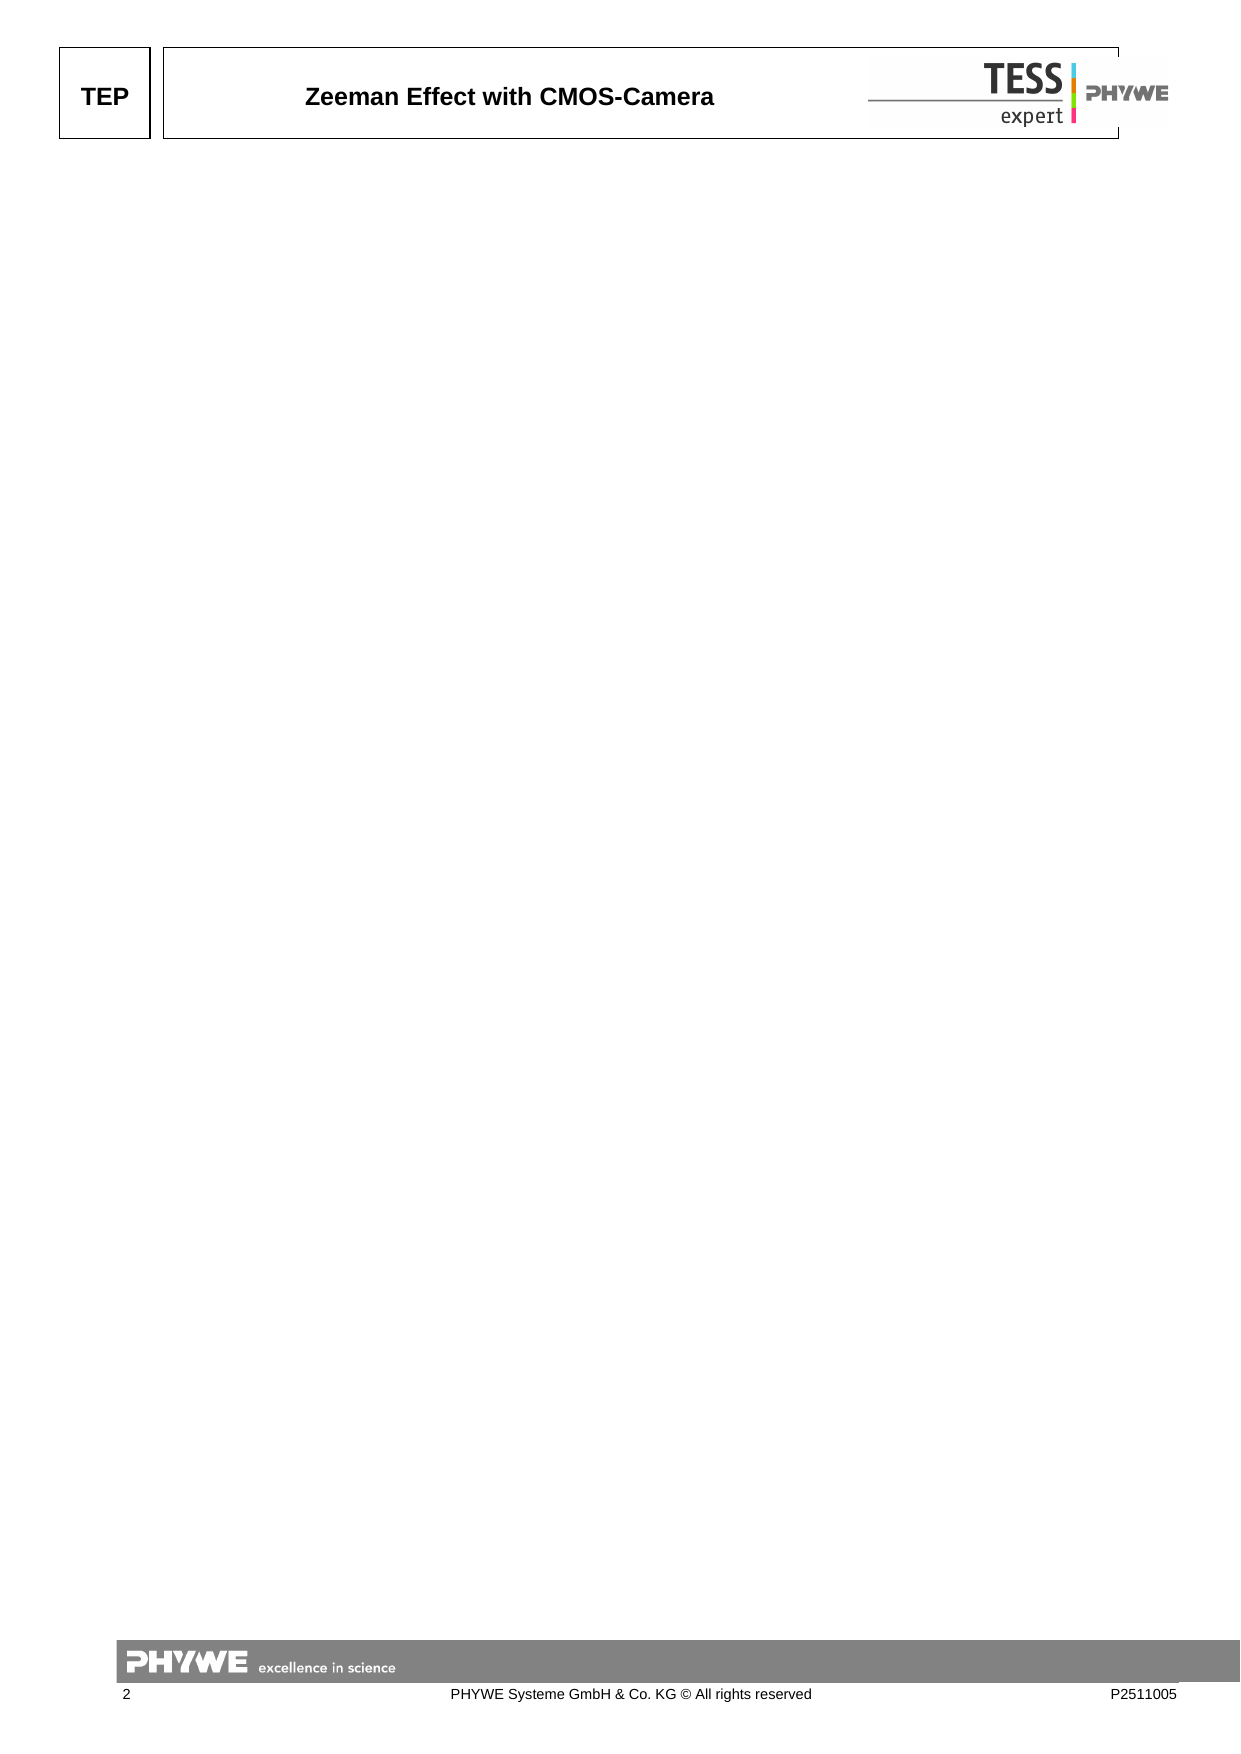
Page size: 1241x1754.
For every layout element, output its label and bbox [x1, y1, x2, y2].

picture [116, 1640, 1240, 1683]
picture [868, 57, 1169, 127]
